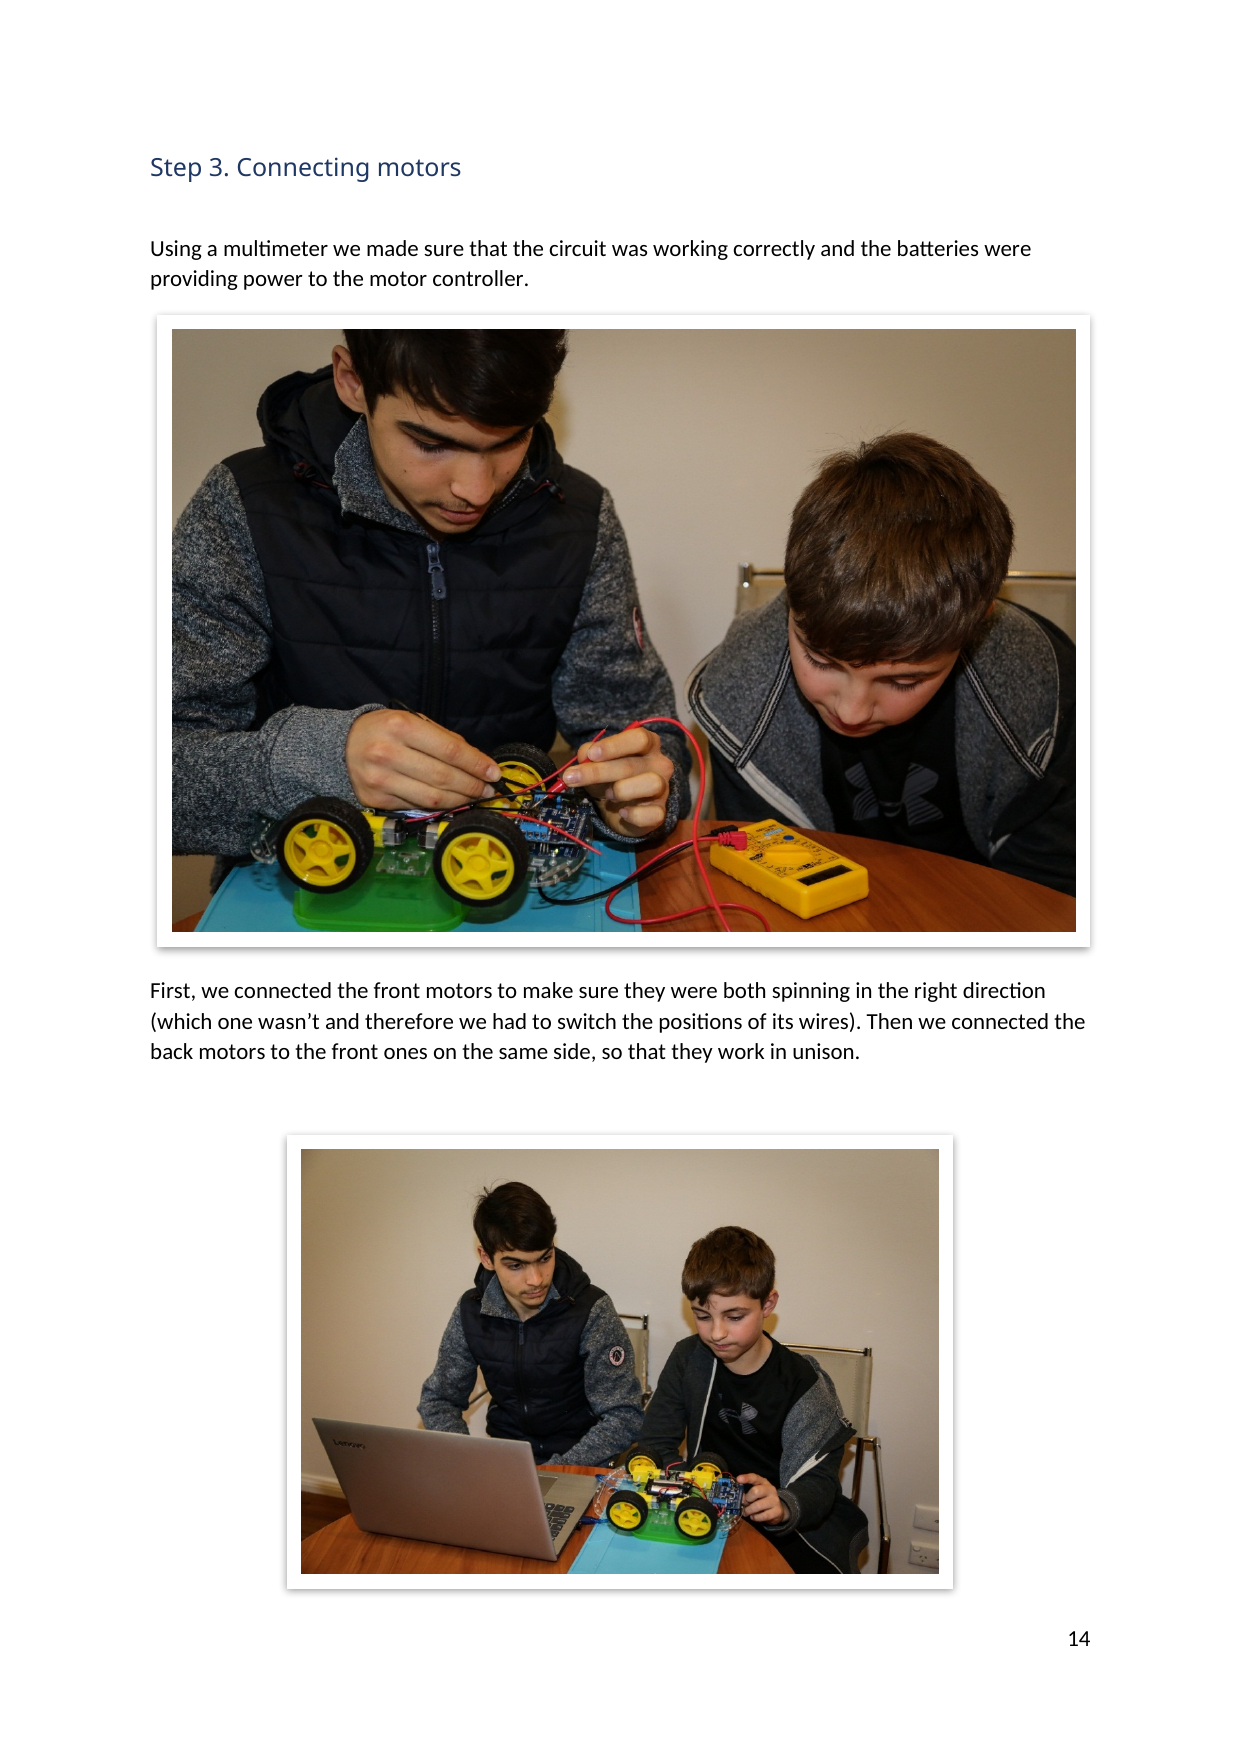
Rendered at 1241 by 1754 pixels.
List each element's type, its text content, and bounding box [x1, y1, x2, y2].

text First, we connected the front motors to make sure they were both spinning in the right direction (which one wasn’t and therefore we had to switch the positions of its wires). Then we connected the back motors to the front ones on the same side, so that they work in unison. [150, 977, 1090, 1065]
picture [301, 1149, 939, 1574]
subtitle Step 3. Connecting motors [150, 150, 1090, 184]
text Using a multimeter we made sure that the circuit was working correctly and the batteries were providing power to the motor controller. [150, 234, 1090, 292]
picture [172, 329, 1076, 932]
